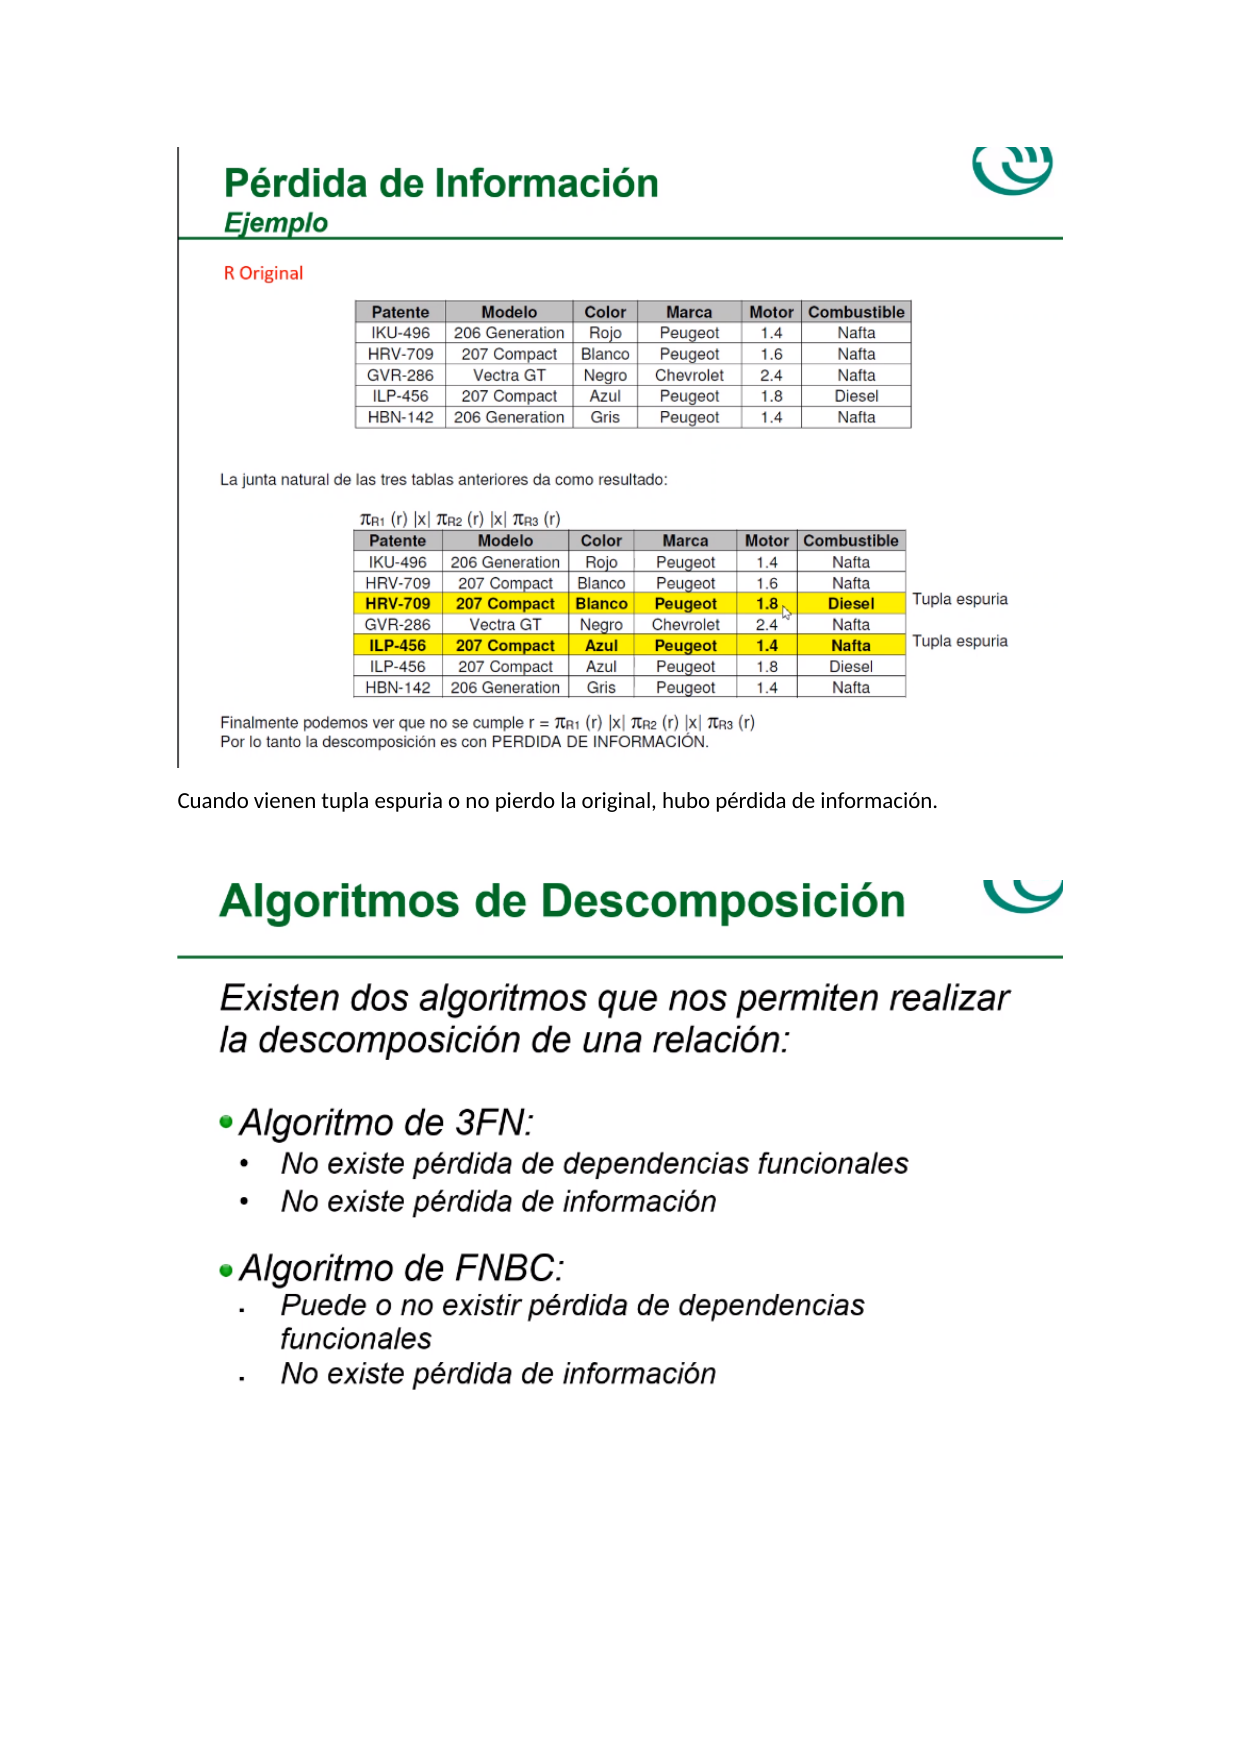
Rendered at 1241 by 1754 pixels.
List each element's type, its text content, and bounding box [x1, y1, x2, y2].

picture [177, 147, 1063, 768]
picture [177, 880, 1063, 1410]
text Cuando vienen tupla espuria o no pierdo la original, hubo pérdida de información. [177, 787, 1063, 814]
